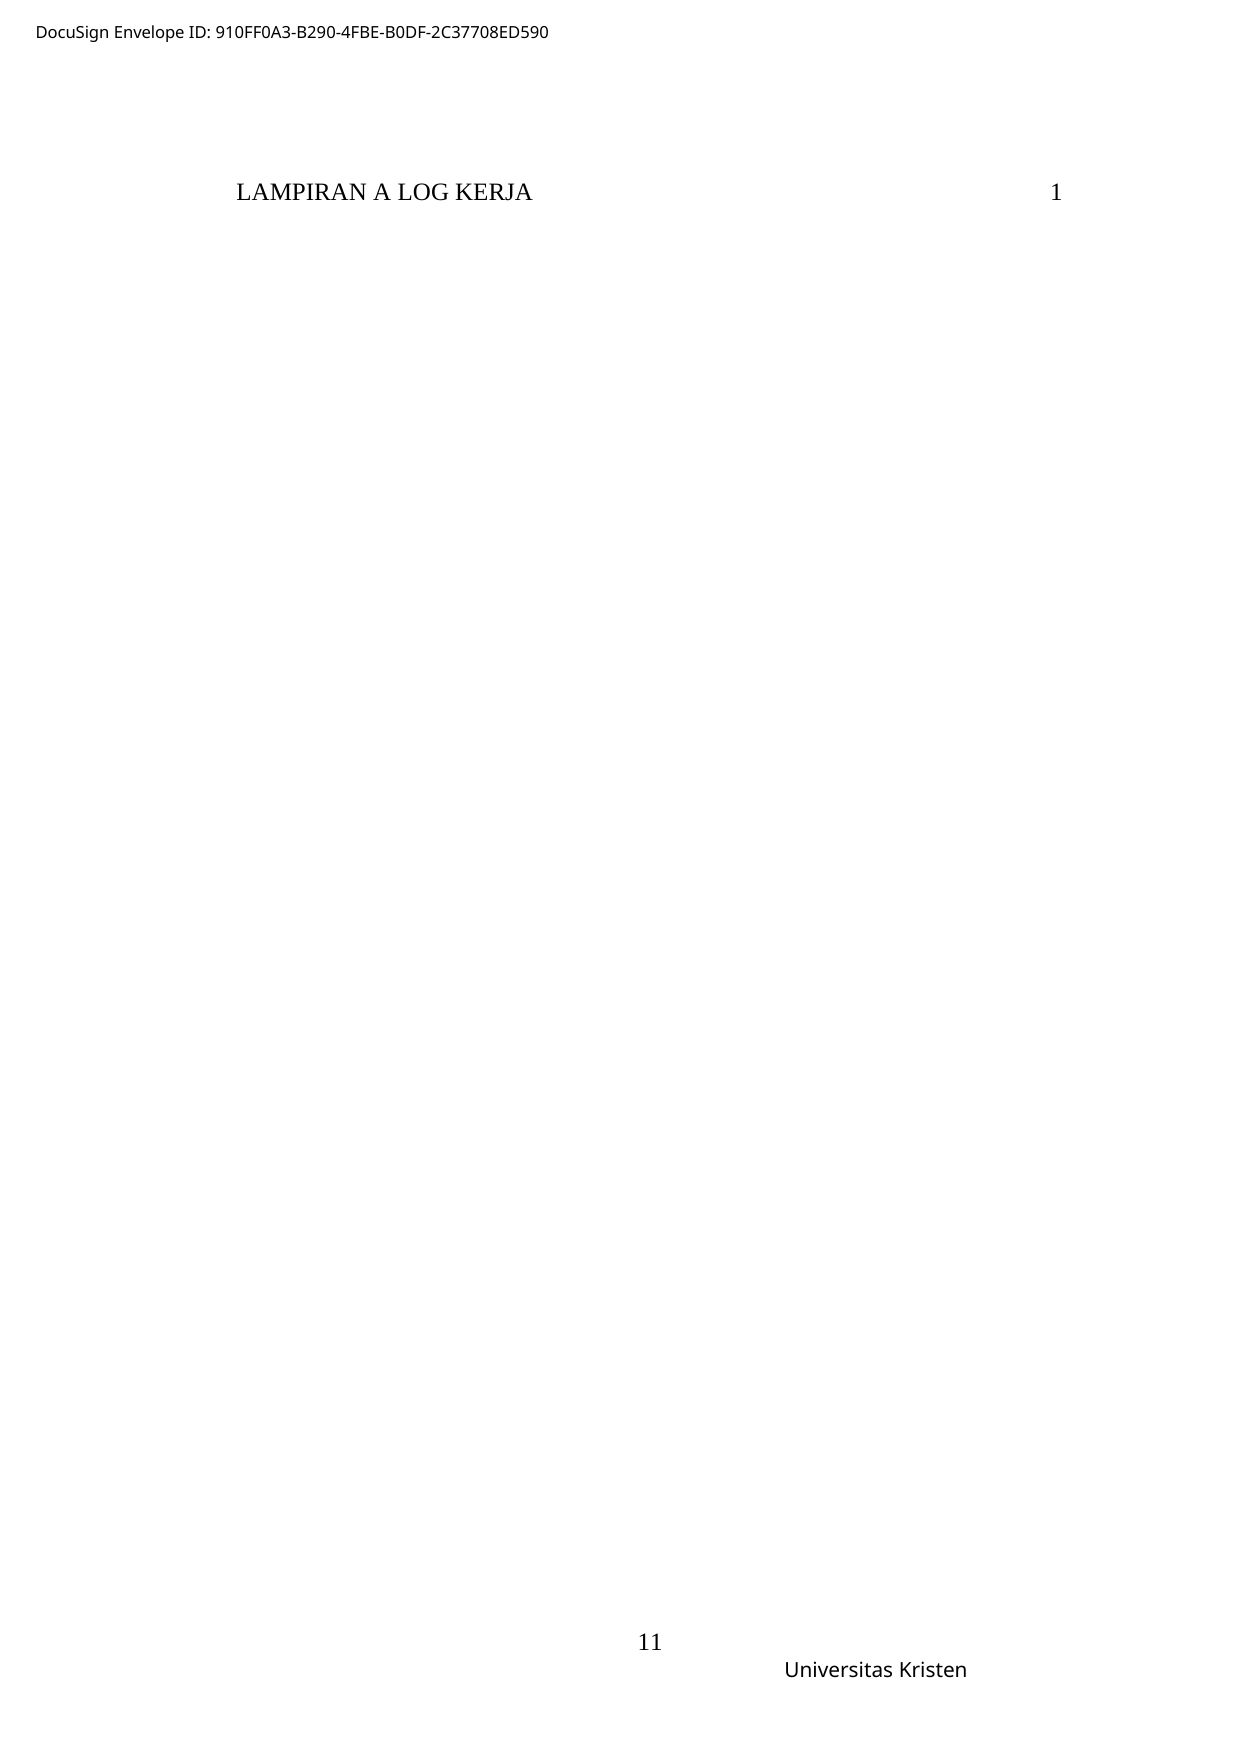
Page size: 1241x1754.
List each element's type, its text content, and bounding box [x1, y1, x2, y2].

text LAMPIRAN A LOG KERJA 1 [236, 177, 1080, 206]
